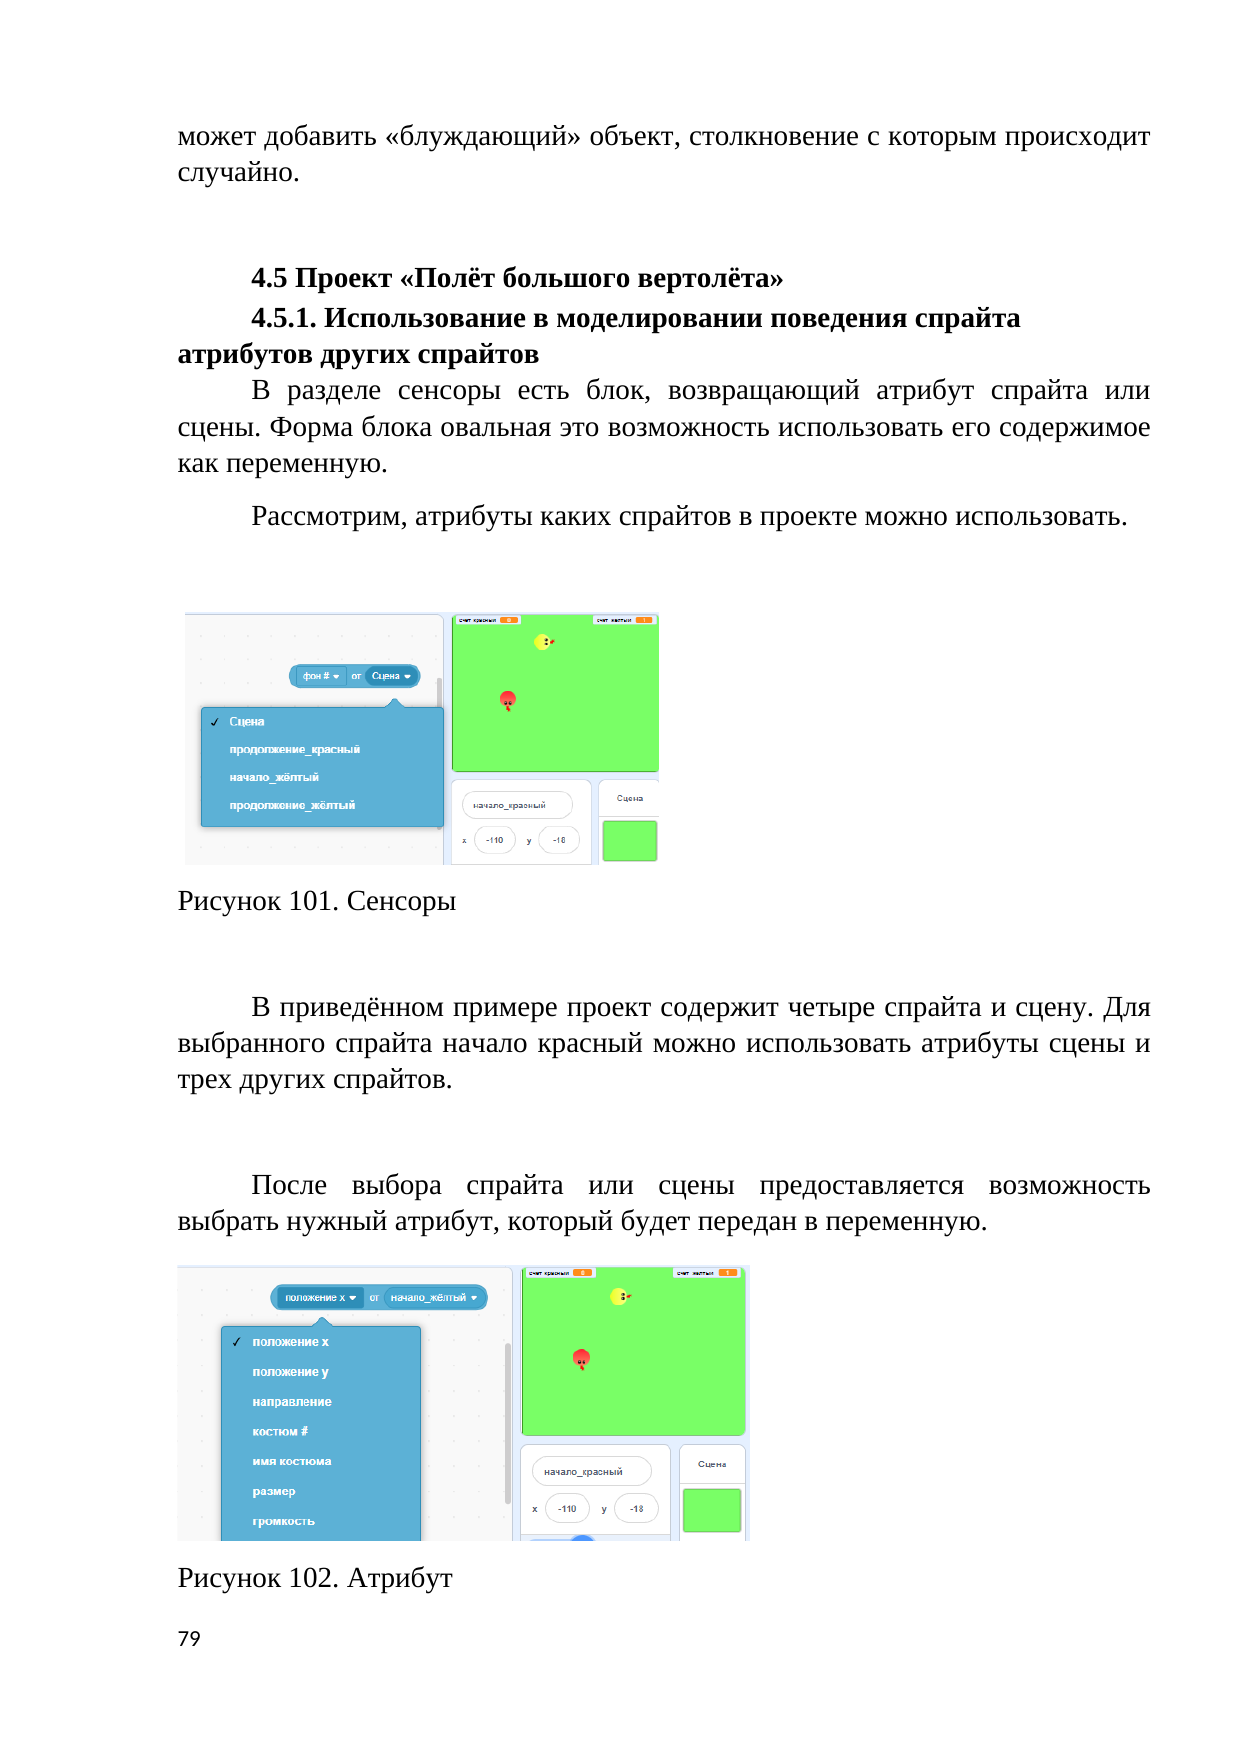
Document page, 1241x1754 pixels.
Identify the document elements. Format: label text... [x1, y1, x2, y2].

text Рисунок 101. Сенсоры [177, 883, 1152, 917]
text В приведённом примере проект содержит четыре спрайта и сцену. Для выбранного спрайта начало красный можно использовать атрибуты сцены и трех других спрайтов. [177, 989, 1152, 1095]
picture [177, 603, 683, 865]
text Рисунок 102. Атрибут [177, 1560, 1152, 1593]
subtitle 4.5.1. Использование в моделировании поведения спрайта атрибутов других спрайтов [177, 300, 1152, 370]
subtitle 4.5 Проект «Полёт большого вертолёта» [177, 260, 1152, 293]
picture [177, 1255, 789, 1541]
text Рассмотрим, атрибуты каких спрайтов в проекте можно использовать. [177, 498, 1152, 531]
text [177, 118, 1152, 188]
text После выбора спрайта или сцены предоставляется возможность выбрать нужный атрибут, который будет передан в переменную. [177, 1167, 1152, 1237]
text В разделе сенсоры есть блок, возвращающий атрибут спрайта или сцены. Форма блока овальная это возможность использовать его содержимое как переменную. [177, 372, 1152, 478]
